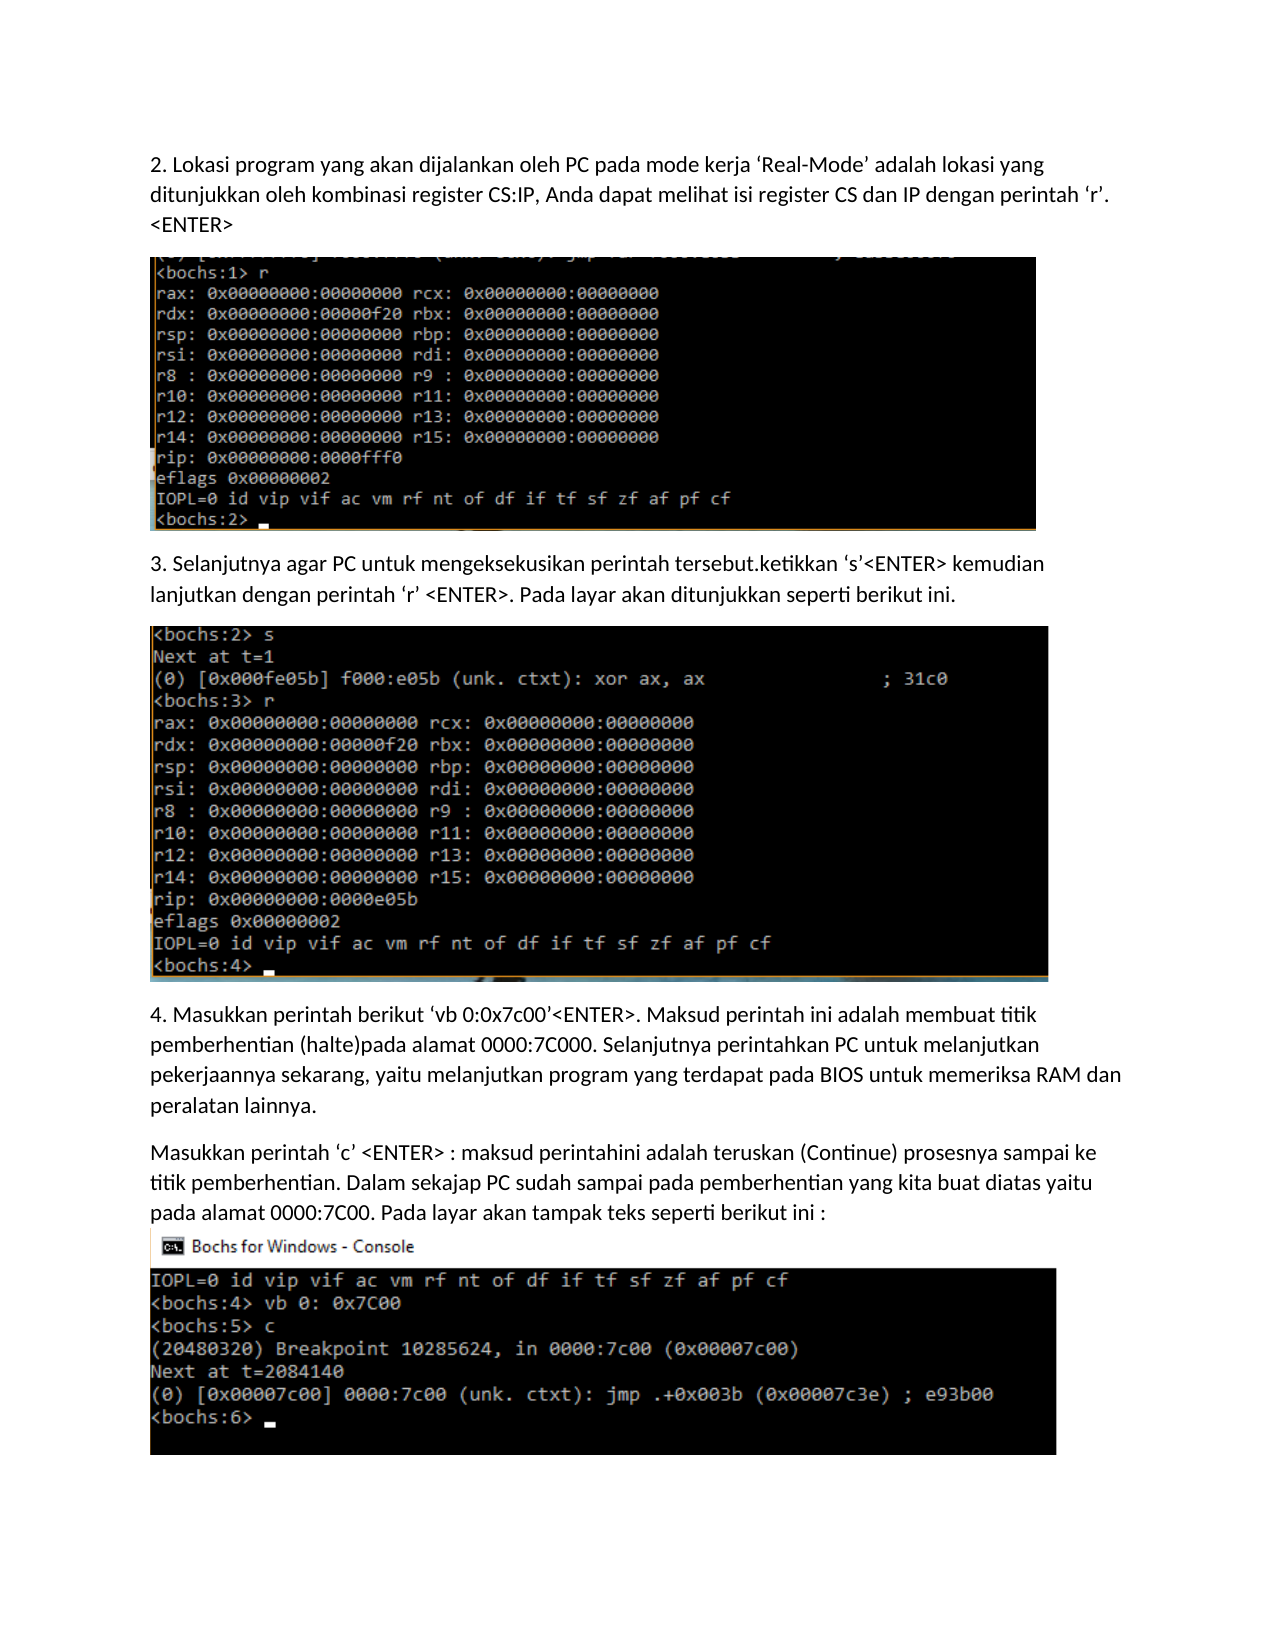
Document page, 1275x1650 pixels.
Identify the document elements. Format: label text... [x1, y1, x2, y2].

picture [150, 1228, 1057, 1455]
picture [150, 626, 1049, 982]
picture [150, 257, 1036, 531]
text 4. Masukkan perintah berikut ‘vb 0:0x7c00’<ENTER>. Maksud perintah ini adalah membuat titik pemberhentian (halte)pada alamat 0000:7C000. Selanjutnya perintahkan PC untuk melanjutkan pekerjaannya sekarang, yaitu melanjutkan program yang terdapat pada BIOS untuk memeriksa RAM dan peralatan lainnya. [150, 1000, 1125, 1119]
text 3. Selanjutnya agar PC untuk mengeksekusikan perintah tersebut.ketikkan ‘s’<ENTER> kemudian lanjutkan dengan perintah ‘r’ <ENTER>. Pada layar akan ditunjukkan seperti berikut ini. [150, 549, 1125, 608]
text 2. Lokasi program yang akan dijalankan oleh PC pada mode kerja ‘Real-Mode’ adalah lokasi yang ditunjukkan oleh kombinasi register CS:IP, Anda dapat melihat isi register CS dan IP dengan perintah ‘r’. <ENTER> [150, 150, 1125, 238]
